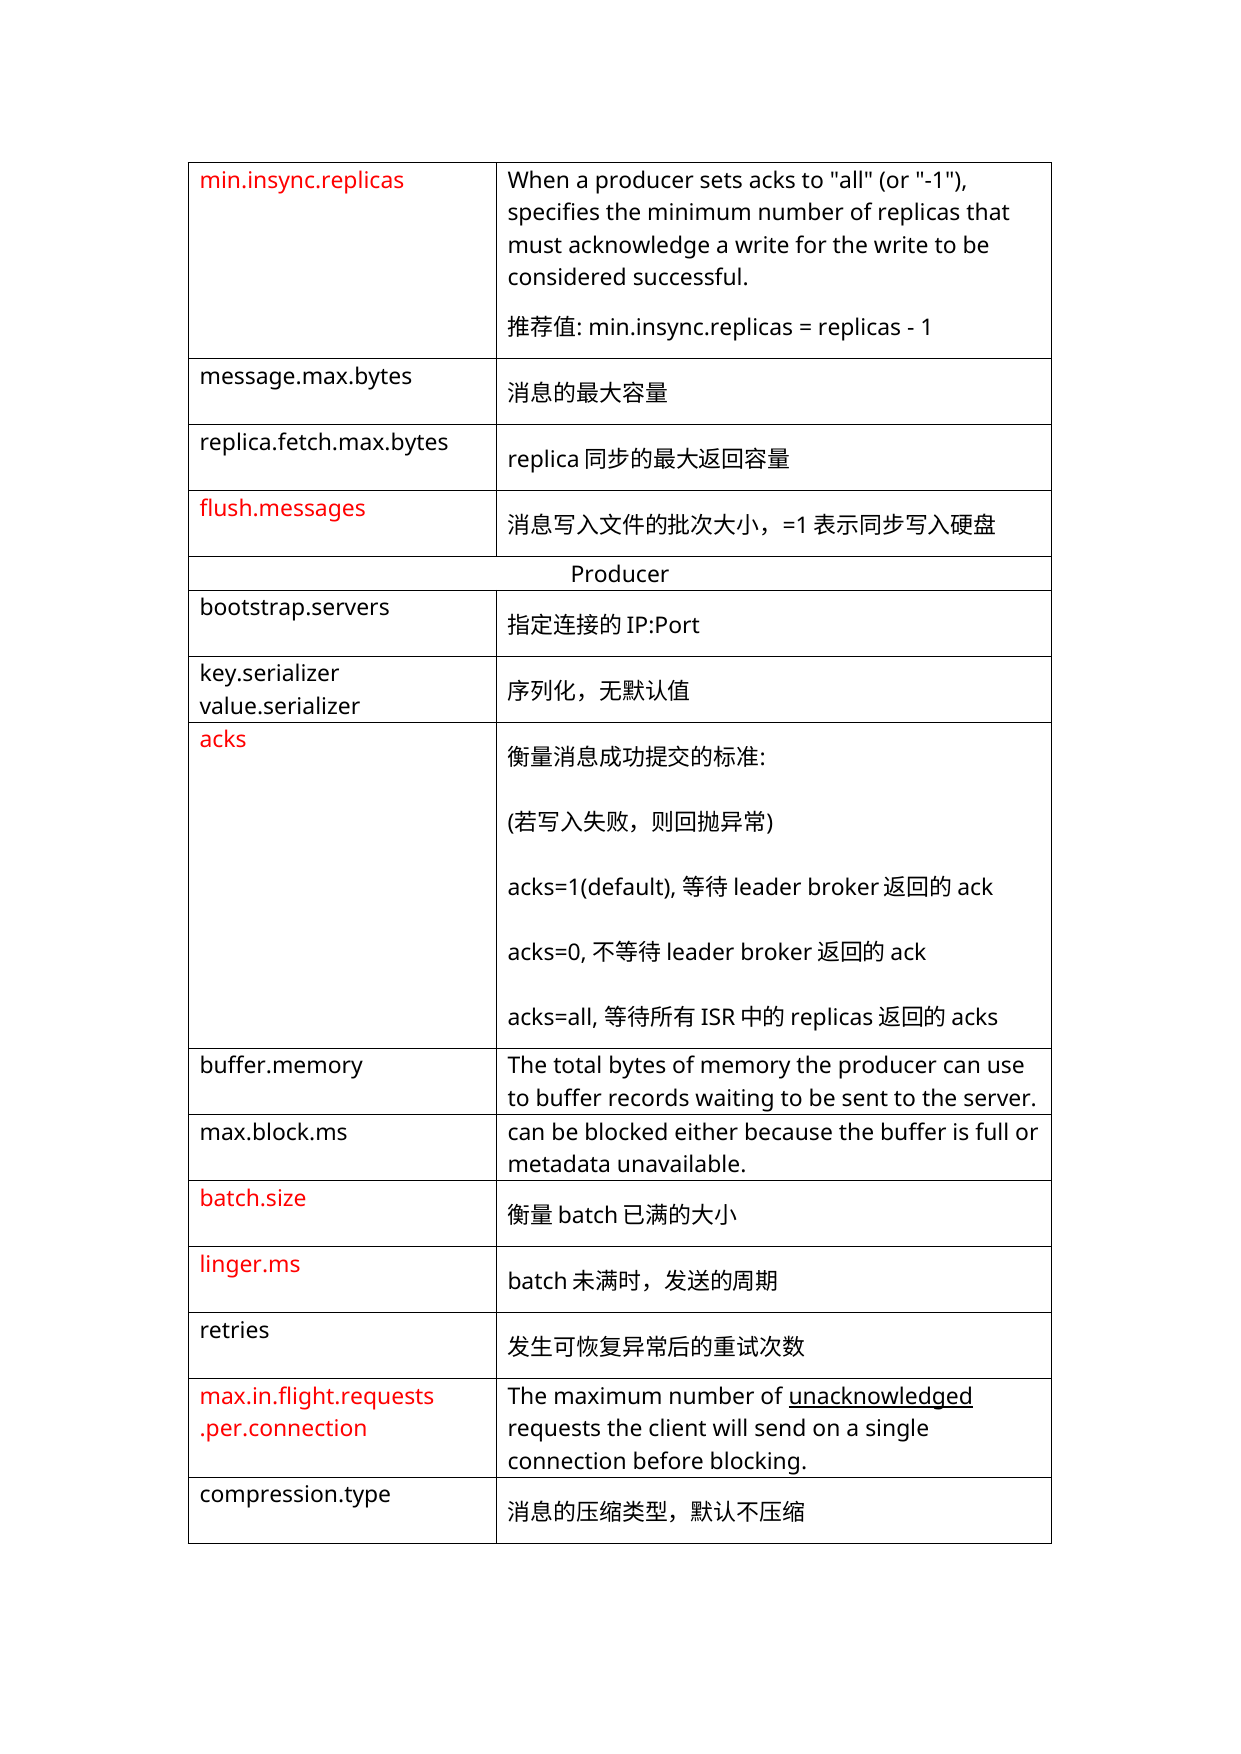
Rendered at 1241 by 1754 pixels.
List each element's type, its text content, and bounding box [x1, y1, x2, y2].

table_cell message.max.bytes [189, 359, 496, 424]
table_cell acks [189, 723, 496, 1048]
table_cell 指定连接的IP:Port [497, 591, 1051, 656]
table_cell When a producer sets acks to "all" (or "-1"), specifies the minimum number of replicas that must acknowledge a write for the write to be considered successful. 推荐值: min.insync.replicas = replicas - 1 [497, 163, 1051, 358]
table_cell max.in.flight.requests .per.connection [189, 1379, 496, 1477]
table_cell 消息的最大容量 [497, 359, 1051, 424]
table_cell bootstrap.servers [189, 591, 496, 656]
table_cell batch未满时，发送的周期 [497, 1247, 1051, 1312]
table_cell max.block.ms [189, 1115, 496, 1180]
table_cell 衡量消息成功提交的标准: (若写入失败，则回抛异常) acks=1(default), 等待leader broker返回的ack acks=0, 不等待leader broker返回的ack acks=all, 等待所有ISR中的replicas返回的acks [497, 723, 1051, 1048]
table_cell min.insync.replicas [189, 163, 496, 358]
table_cell 发生可恢复异常后的重试次数 [497, 1313, 1051, 1378]
table_cell 衡量batch已满的大小 [497, 1181, 1051, 1246]
table_cell The maximum number of unacknowledged requests the client will send on a single connection before blocking. [497, 1379, 1051, 1477]
table_cell replica.fetch.max.bytes [189, 425, 496, 490]
table_cell linger.ms [189, 1247, 496, 1312]
table_cell 消息写入文件的批次大小，=1表示同步写入硬盘 [497, 491, 1051, 556]
table_cell retries [189, 1313, 496, 1378]
table_cell batch.size [189, 1181, 496, 1246]
table_cell buffer.memory [189, 1049, 496, 1114]
table_cell Producer [189, 557, 1051, 590]
table_cell 序列化，无默认值 [497, 657, 1051, 722]
table_cell flush.messages [189, 491, 496, 556]
table_cell The total bytes of memory the producer can use to buffer records waiting to be sent to the server. [497, 1049, 1051, 1114]
table_cell can be blocked either because the buffer is full or metadata unavailable. [497, 1115, 1051, 1180]
table_cell replica同步的最大返回容量 [497, 425, 1051, 490]
table_cell 消息的压缩类型，默认不压缩 [497, 1478, 1051, 1543]
table_cell compression.type [189, 1478, 496, 1543]
table_cell key.serializer value.serializer [189, 657, 496, 722]
